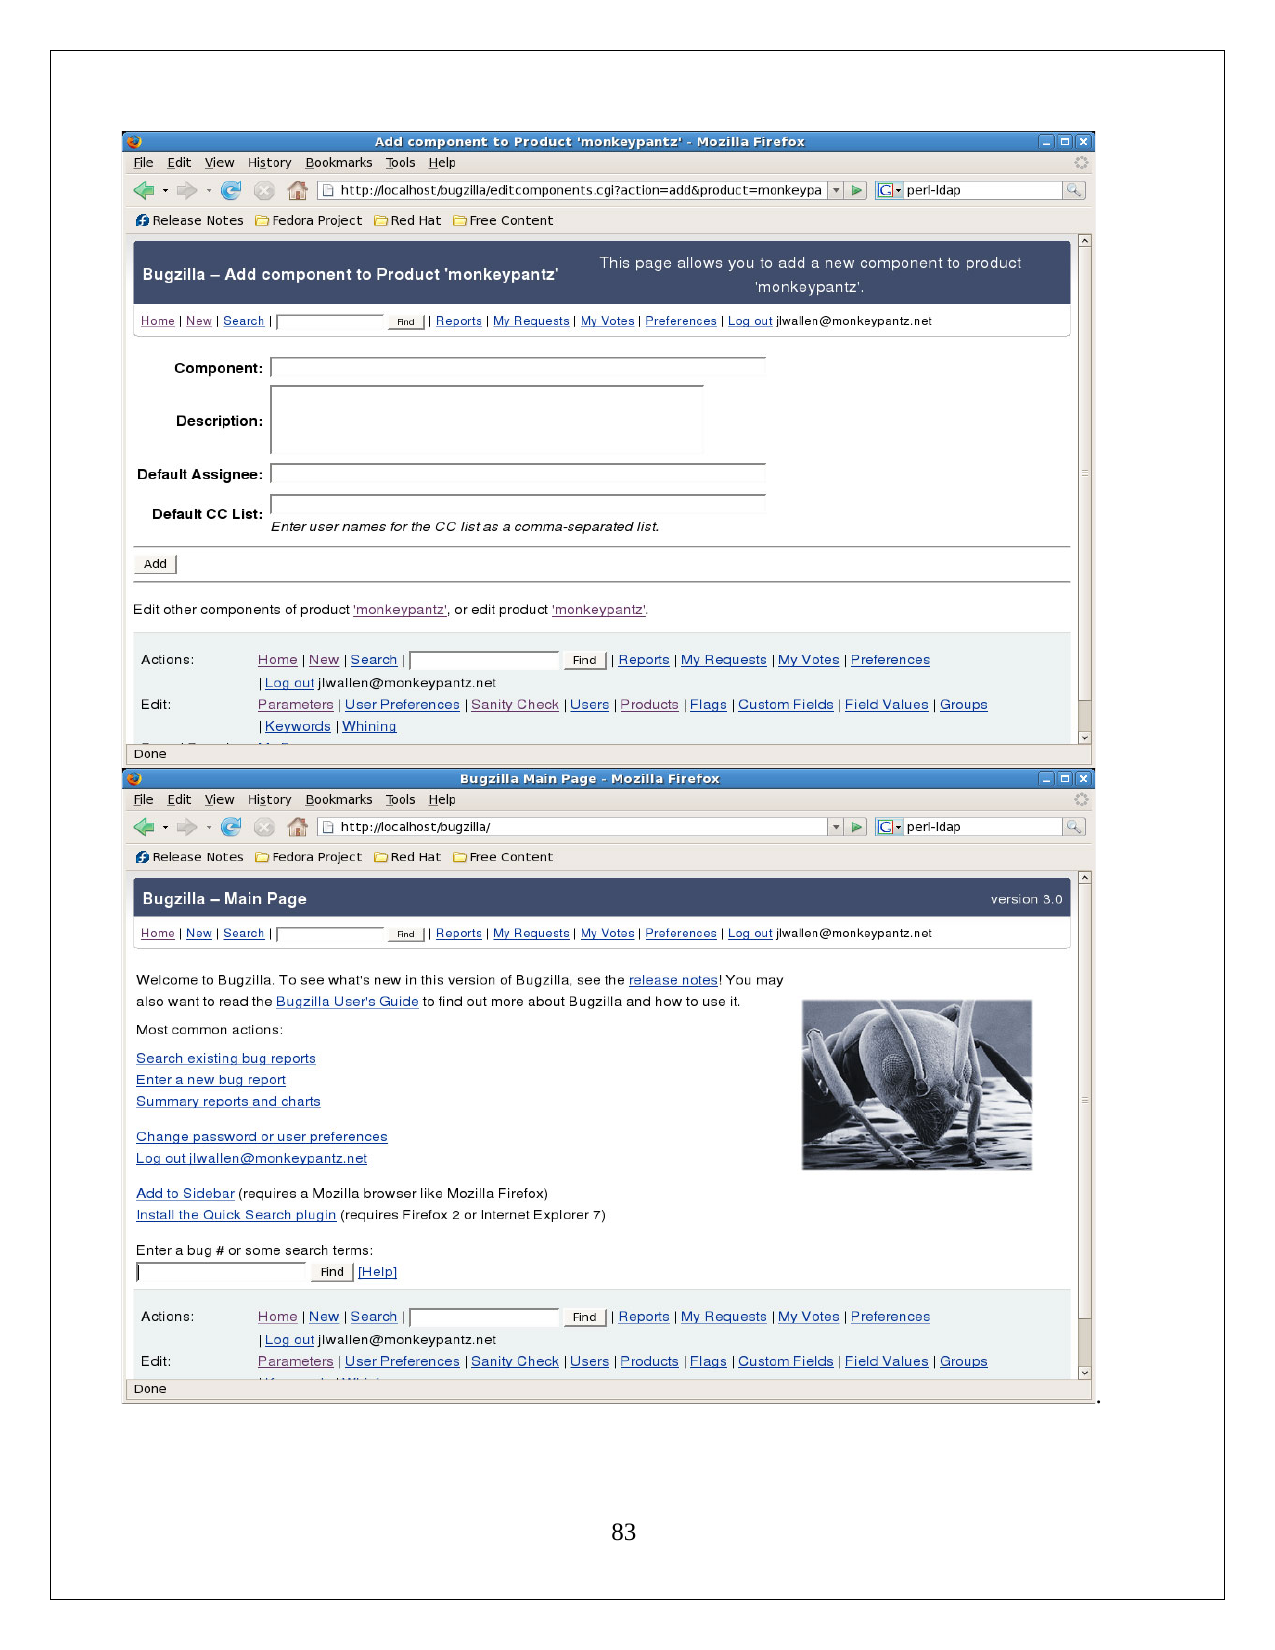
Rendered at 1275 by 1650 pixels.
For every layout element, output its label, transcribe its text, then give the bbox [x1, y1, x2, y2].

text . [122, 769, 1125, 1408]
picture [121, 131, 1096, 1404]
